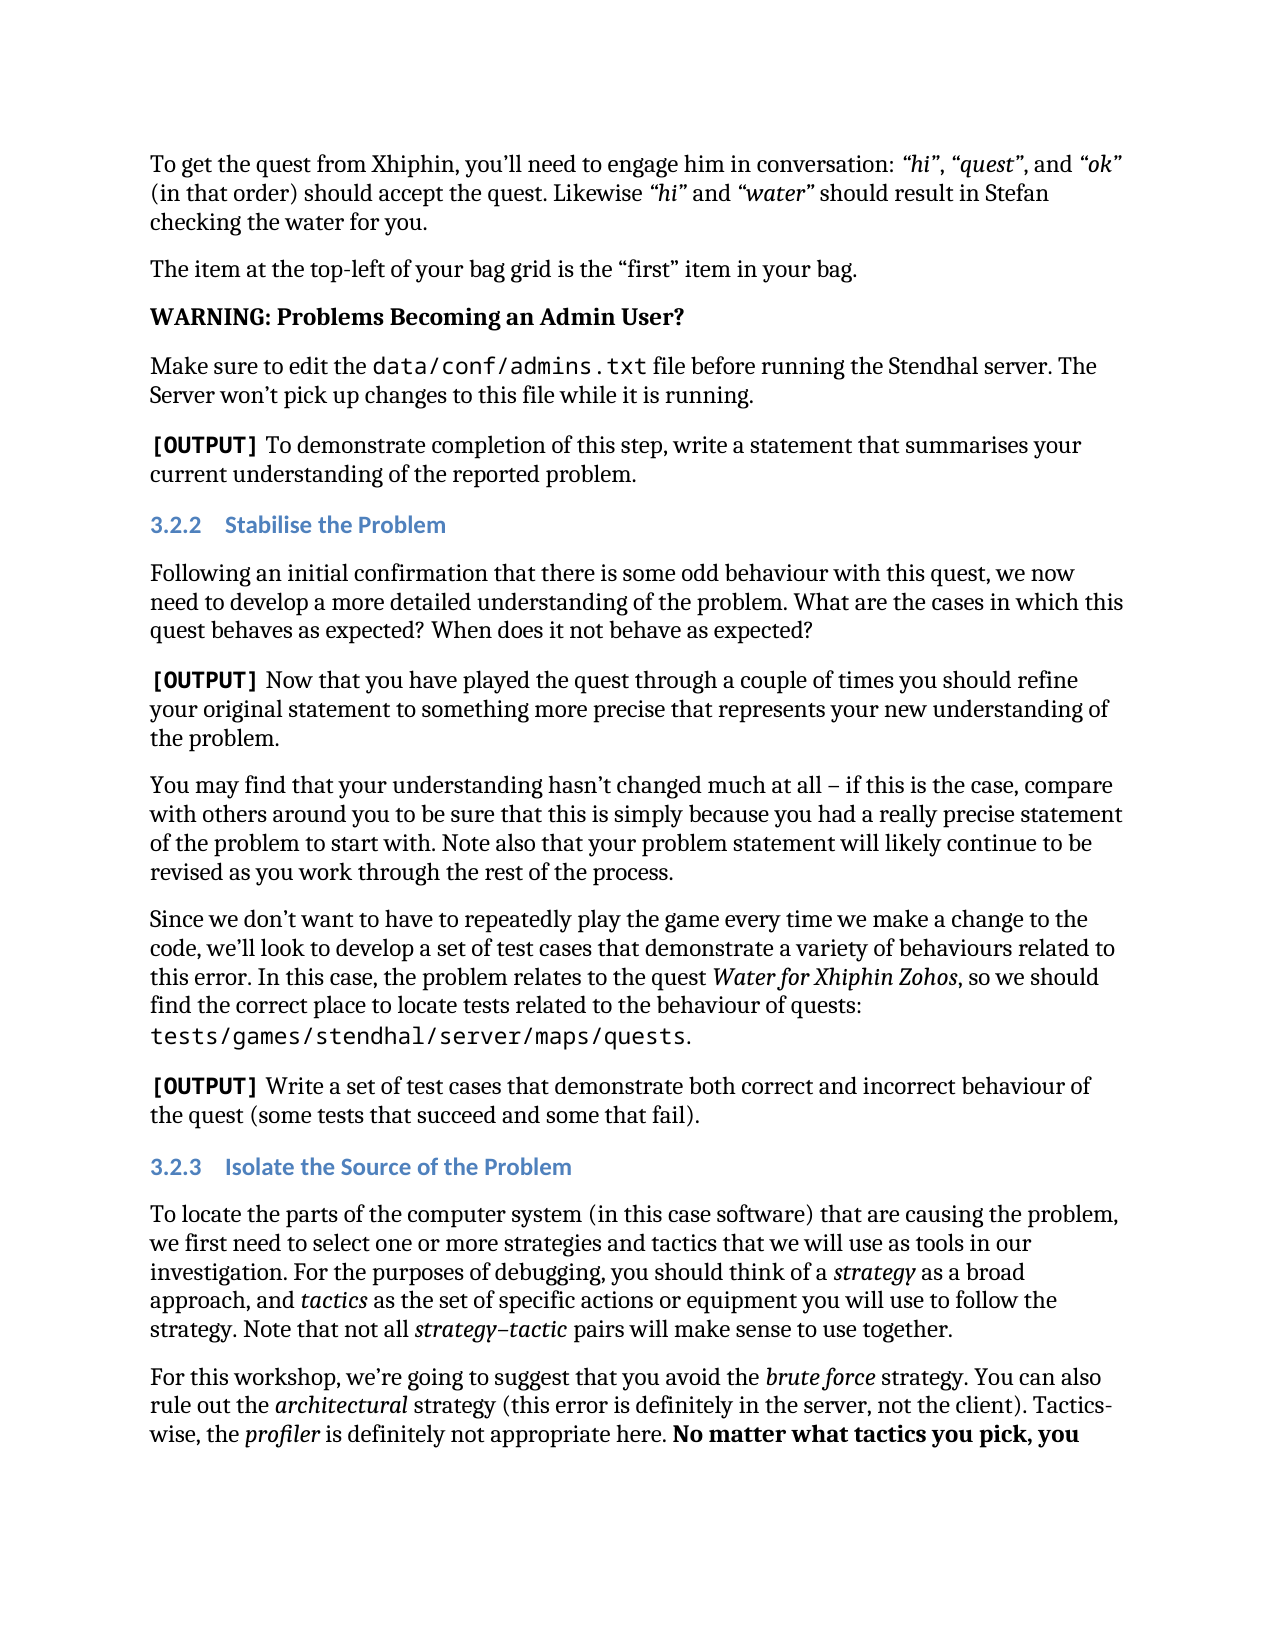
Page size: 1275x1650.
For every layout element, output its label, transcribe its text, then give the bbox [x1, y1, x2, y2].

text You may find that your understanding hasn’t changed much at all – if this is the case, compare with others around you to be sure that this is simply because you had a really precise statement of the problem to start with. Note also that your problem statement will likely continue to be revised as you work through the rest of the process. [150, 771, 1125, 886]
text WARNING: Problems Becoming an Admin User? [150, 302, 1125, 331]
subtitle 3.2.2 Stabilise the Problem [150, 509, 1125, 540]
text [150, 1363, 1125, 1449]
text To locate the parts of the computer system (in this case software) that are causing the problem, we first need to select one or more strategies and tactics that we will use as tools in our investigation. For the purposes of debugging, you should think of a strategy as a broad approach, and tactics as the set of specific actions or equipment you will use to follow the strategy. Note that not all strategy–tactic pairs will make sense to use together. [150, 1200, 1125, 1344]
text [OUTPUT] Write a set of test cases that demonstrate both correct and incorrect behaviour of the quest (some tests that succeed and some that fail). [150, 1070, 1125, 1130]
text The item at the top-left of your bag grid is the “first” item in your bag. [150, 255, 1125, 284]
text Following an initial confirmation that there is some odd behaviour with this quest, we now need to develop a more detailed understanding of the problem. What are the cases in which this quest behaves as expected? When does it not behave as expected? [150, 559, 1125, 645]
text Since we don’t want to have to repeatedly play the game every time we make a change to the code, we’ll look to develop a set of test cases that demonstrate a variety of behaviours related to this error. In this case, the problem relates to the quest Water for Xhiphin Zohos, so we should find the correct place to locate tests related to the behaviour of quests: tests/games/stendhal/server/maps/quests. [150, 905, 1125, 1051]
text To get the quest from Xhiphin, you’ll need to engage him in conversation: “hi”, “quest”, and “ok” (in that order) should accept the quest. Likewise “hi” and “water” should result in Stefan checking the water for you. [150, 150, 1125, 236]
text Make sure to edit the data/conf/admins.txt file before running the Stendhal server. The Server won’t pick up changes to this file while it is running. [150, 350, 1125, 410]
text [OUTPUT] Now that you have played the quest through a couple of times you should refine your original statement to something more precise that represents your new understanding of the problem. [150, 664, 1125, 753]
subtitle 3.2.3 Isolate the Source of the Problem [150, 1151, 1125, 1181]
text [OUTPUT] To demonstrate completion of this step, write a statement that summarises your current understanding of the reported problem. [150, 429, 1125, 489]
